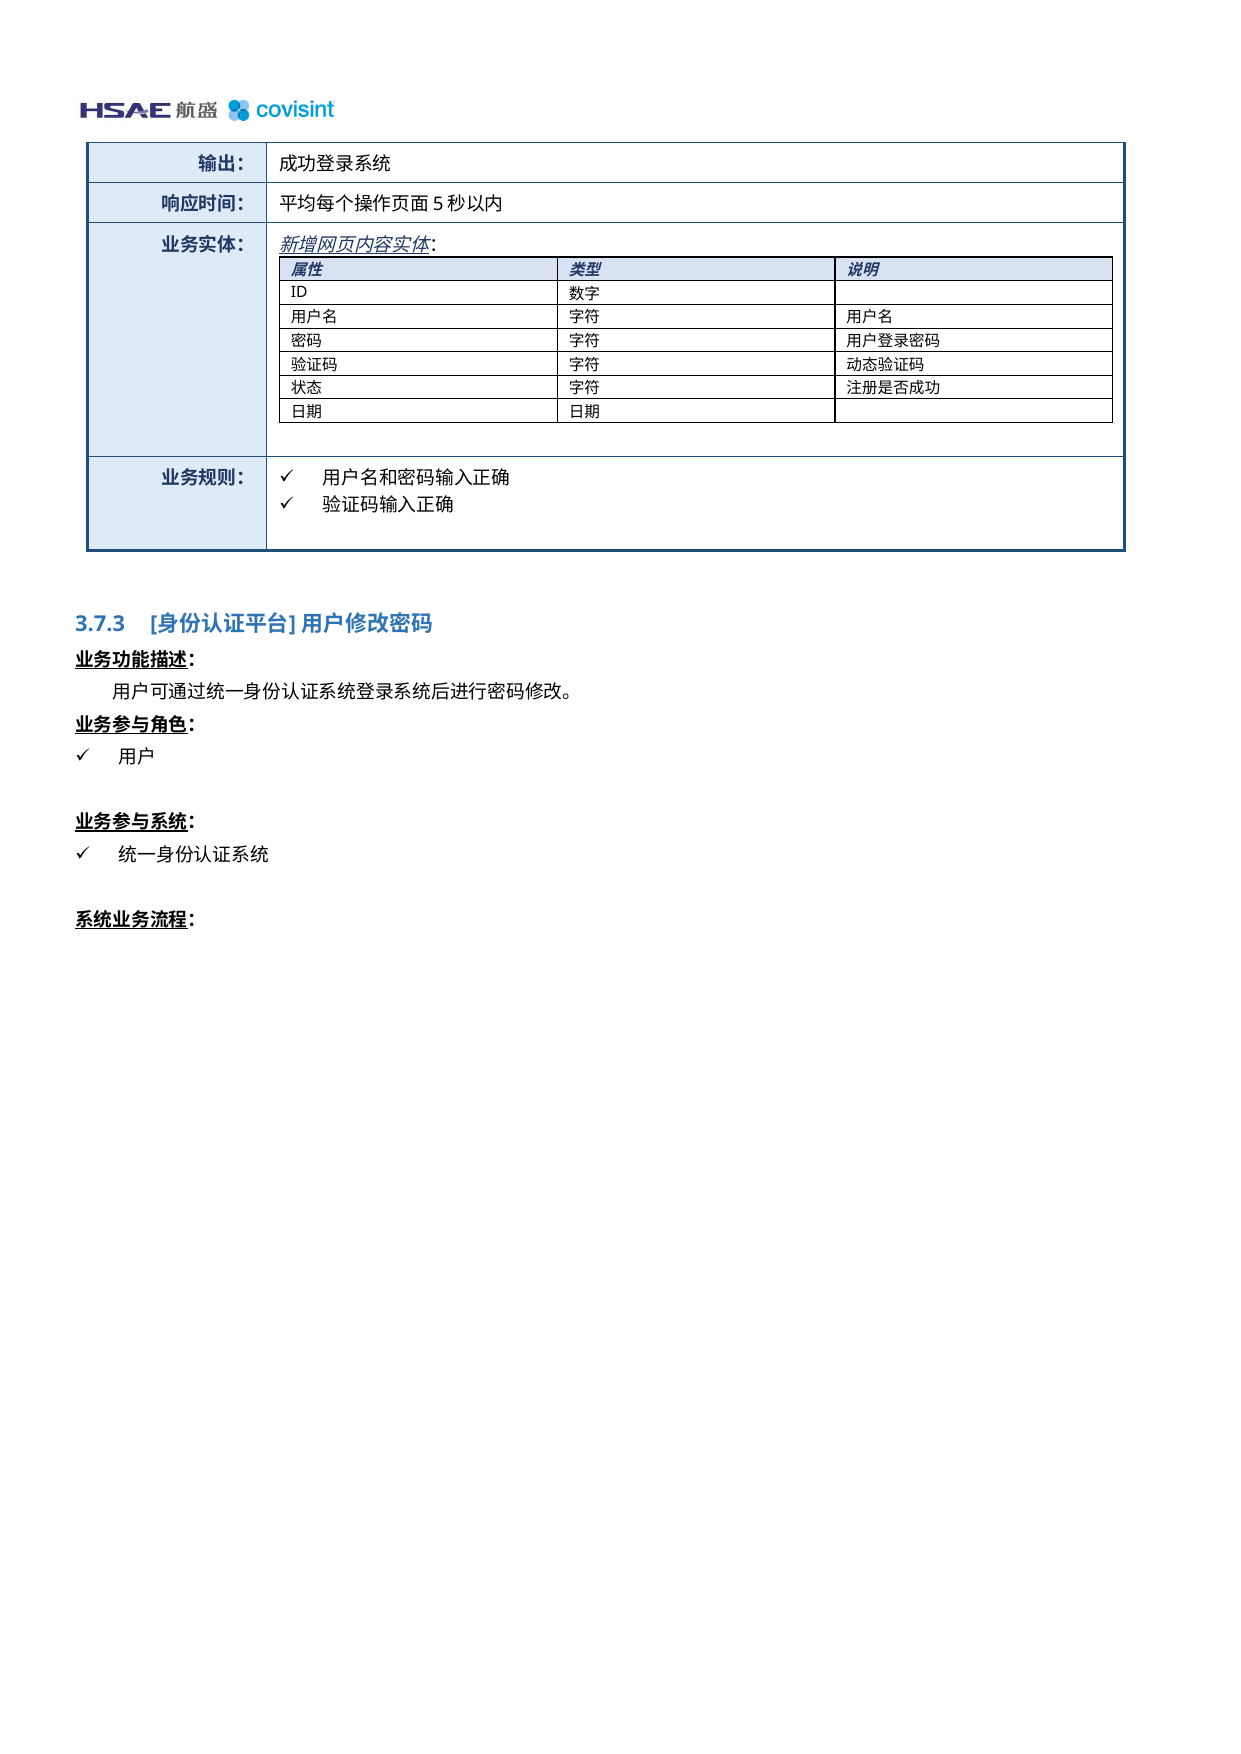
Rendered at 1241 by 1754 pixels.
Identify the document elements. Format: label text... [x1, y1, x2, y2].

table_cell 业务实体： [89, 223, 266, 456]
table_cell 输出： [89, 143, 266, 182]
table_cell 成功登录系统 [267, 143, 1123, 182]
picture [75, 89, 224, 132]
table_cell 用户名和密码输入正确 验证码输入正确 [267, 457, 1123, 549]
table_cell 新增网页内容实体： [267, 223, 1123, 456]
list 统一身份认证系统 [75, 837, 1165, 869]
text 业务功能描述： [75, 642, 1165, 674]
text 系统业务流程： [75, 902, 1165, 934]
table_cell 响应时间： [89, 183, 266, 222]
text 业务参与系统： [75, 804, 1165, 837]
subtitle [身份认证平台] 用户修改密码 [75, 605, 1165, 638]
text 业务参与角色： [75, 707, 1165, 739]
table_cell 平均每个操作页面5秒以内 [267, 183, 1123, 222]
table_cell 业务规则： [89, 457, 266, 549]
list 用户 [75, 739, 1165, 772]
picture [228, 88, 335, 132]
text 用户可通过统一身份认证系统登录系统后进行密码修改。 [75, 674, 1165, 707]
